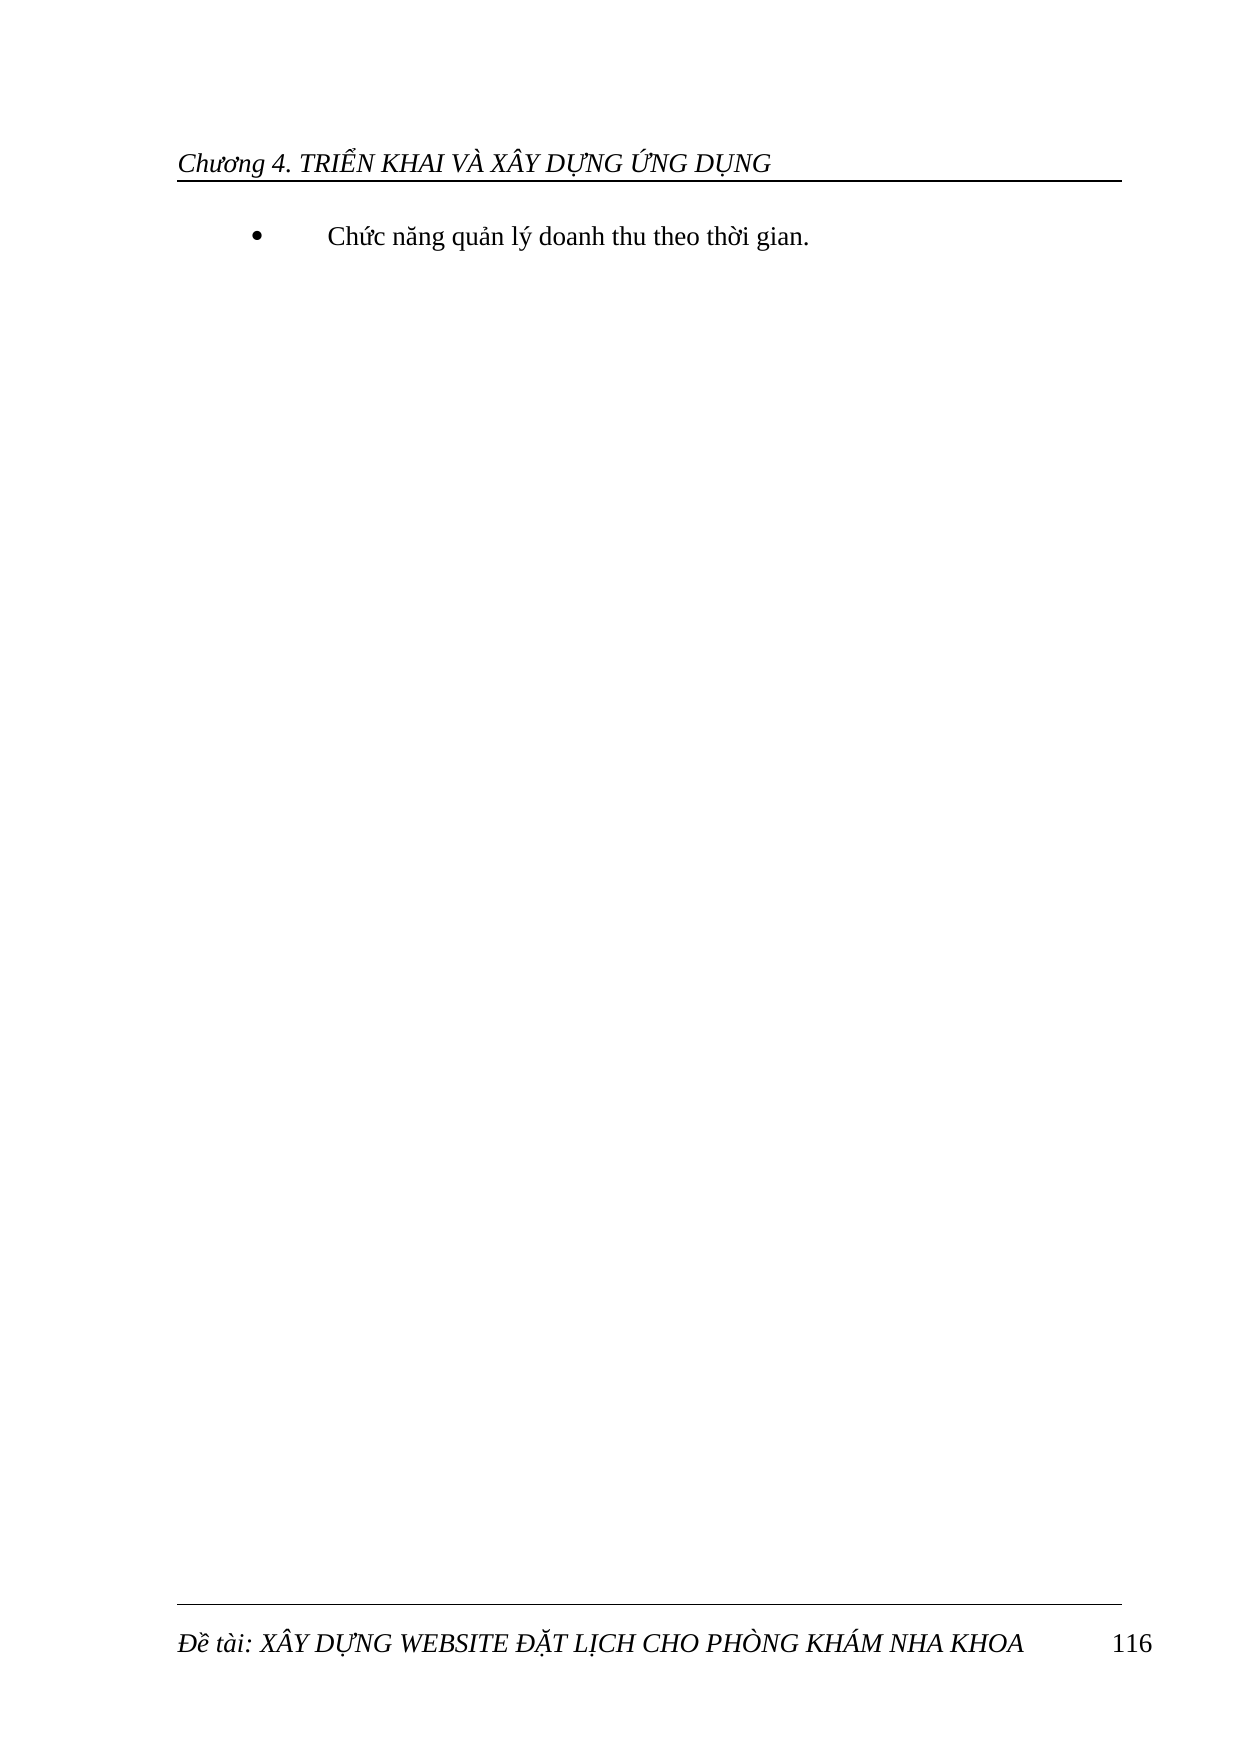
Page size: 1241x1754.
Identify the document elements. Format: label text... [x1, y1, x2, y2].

list Chức năng quản lý doanh thu theo thời gian. [252, 220, 1122, 251]
